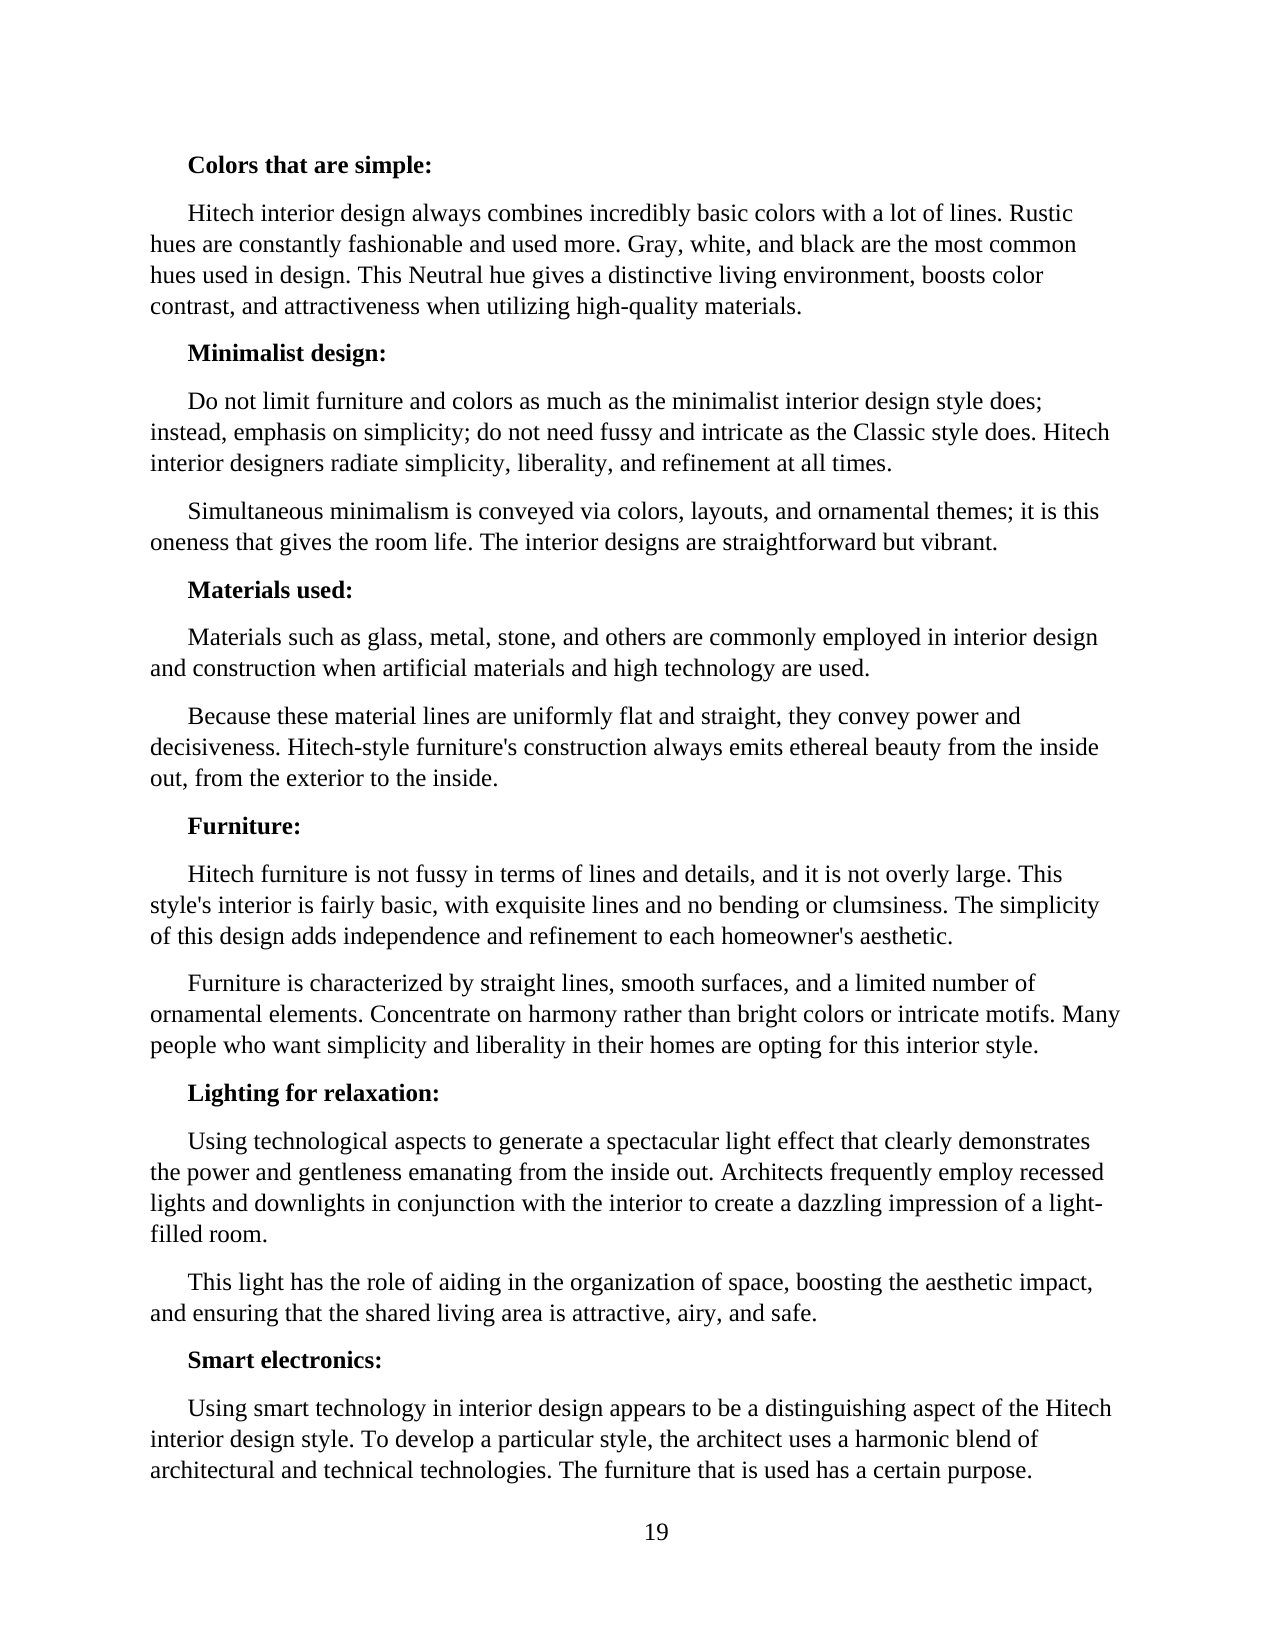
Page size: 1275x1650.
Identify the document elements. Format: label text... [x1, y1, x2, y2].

text Furniture: [150, 811, 1125, 840]
text Using smart technology in interior design appears to be a distinguishing aspect of the Hitech interior design style. To develop a particular style, the architect uses a harmonic blend of architectural and technical technologies. The furniture that is used has a certain purpose. [150, 1393, 1125, 1484]
text Colors that are simple: [150, 150, 1125, 179]
text Simultaneous minimalism is conveyed via colors, layouts, and ornamental themes; it is this oneness that gives the room life. The interior designs are straightforward but vibrant. [150, 496, 1125, 556]
text Minimalist design: [150, 338, 1125, 367]
text Hitech furniture is not fussy in terms of lines and details, and it is not overly large. This style's interior is fairly basic, with exquisite lines and no bending or clumsiness. The simplicity of this design adds independence and refinement to each homeowner's aesthetic. [150, 859, 1125, 949]
text Materials used: [150, 575, 1125, 603]
text Lighting for relaxation: [150, 1078, 1125, 1107]
text Furniture is characterized by straight lines, smooth surfaces, and a limited number of ornamental elements. Concentrate on harmony rather than bright colors or intricate motifs. Many people who want simplicity and liberality in their homes are opting for this interior style. [150, 968, 1125, 1059]
text Because these material lines are uniformly flat and straight, they convey power and decisiveness. Hitech-style furniture's construction always emits ethereal beauty from the inside out, from the exterior to the inside. [150, 701, 1125, 792]
text This light has the role of aiding in the organization of space, boosting the aesthetic impact, and ensuring that the shared living area is attractive, airy, and safe. [150, 1267, 1125, 1327]
text Hitech interior design always combines incredibly basic colors with a lot of lines. Rustic hues are constantly fashionable and used more. Gray, white, and black are the most common hues used in design. This Neutral hue gives a distinctive living environment, boosts color contrast, and attractiveness when utilizing high-quality materials. [150, 198, 1125, 319]
text Materials such as glass, metal, stone, and others are commonly employed in interior design and construction when artificial materials and high technology are used. [150, 622, 1125, 682]
text Smart electronics: [150, 1346, 1125, 1374]
text Do not limit furniture and colors as much as the minimalist interior design style does; instead, emphasis on simplicity; do not need fussy and intricate as the Classic style does. Hitech interior designers radiate simplicity, liberality, and refinement at all times. [150, 386, 1125, 477]
text Using technological aspects to generate a spectacular light effect that clearly demonstrates the power and gentleness emanating from the inside out. Architects frequently employ recessed lights and downlights in conjunction with the interior to create a dazzling impression of a light-filled room. [150, 1126, 1125, 1248]
